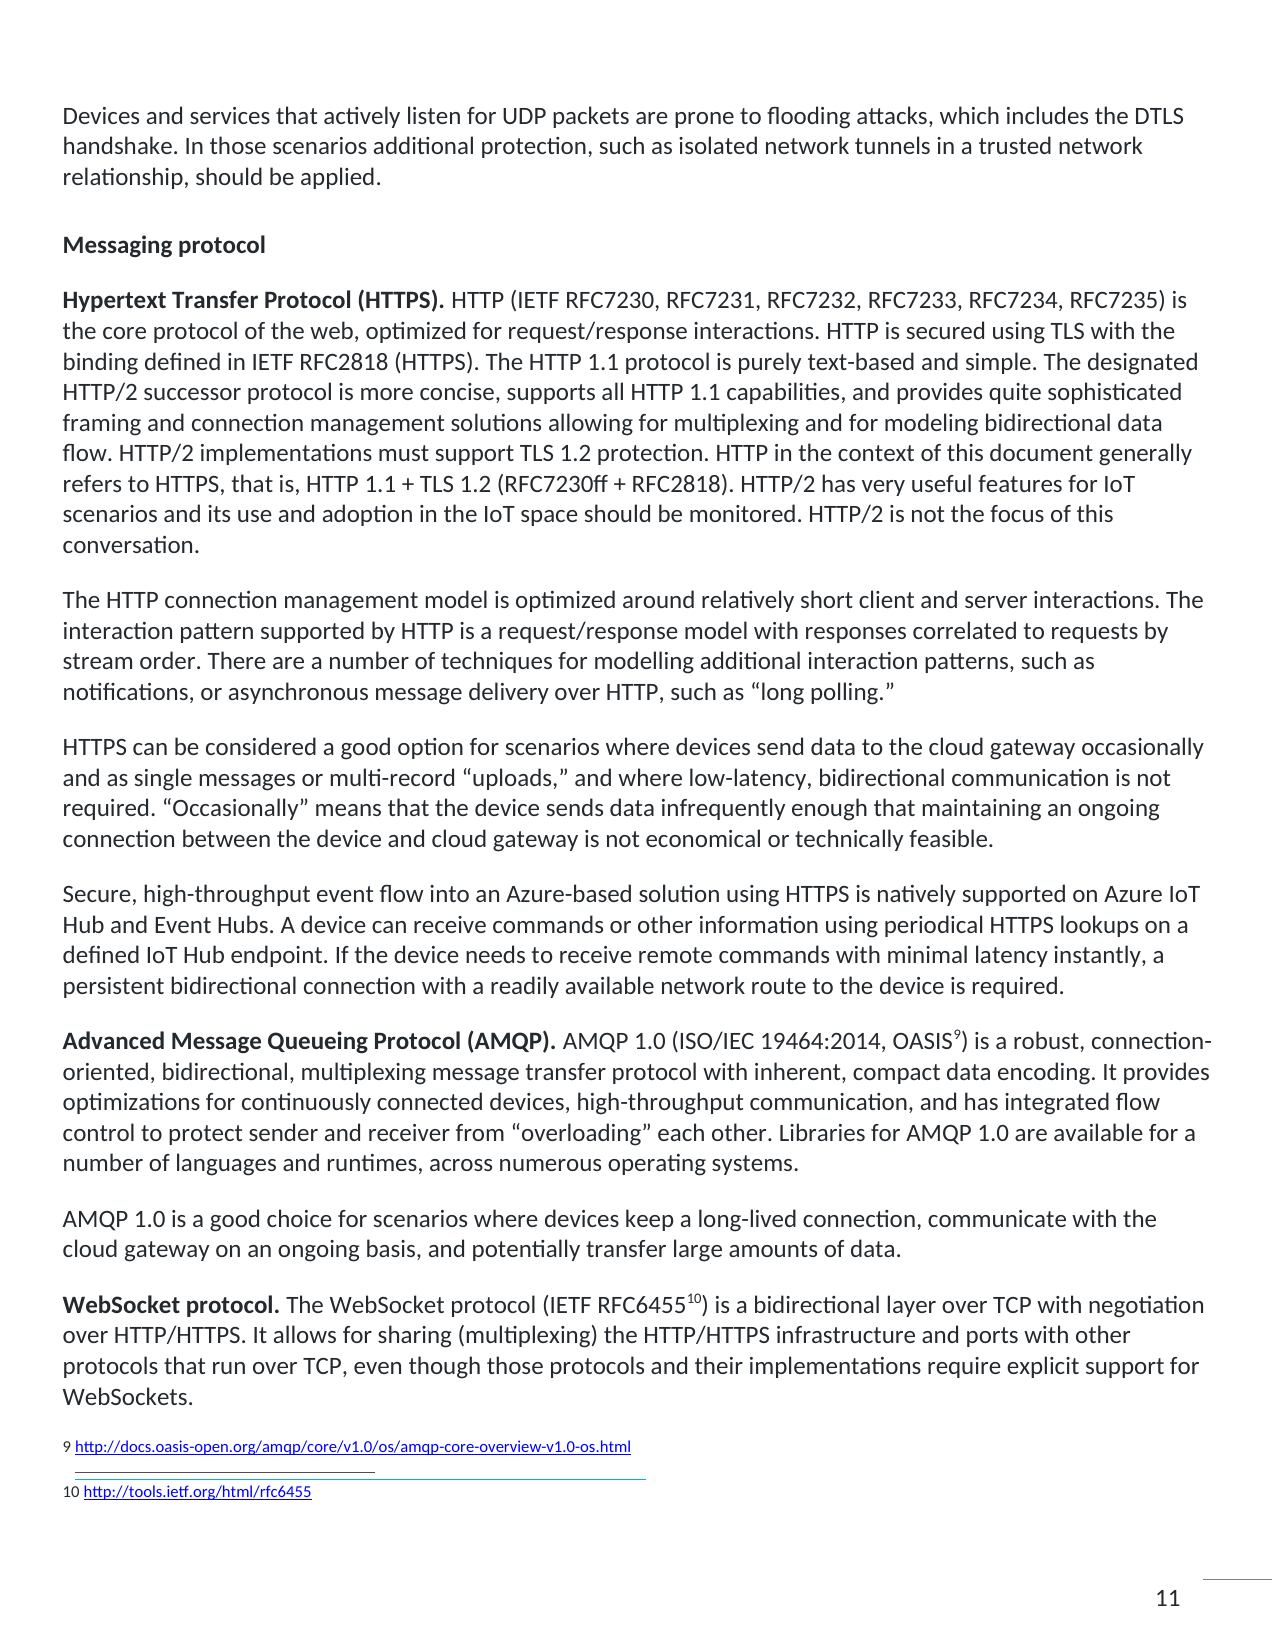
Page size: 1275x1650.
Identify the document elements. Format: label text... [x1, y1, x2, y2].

text HTTPS can be considered a good option for scenarios where devices send data to the cloud gateway occasionally and as single messages or multi-record “uploads,” and where low-latency, bidirectional communication is not required. “Occasionally” means that the device sends data infrequently enough that maintaining an ongoing connection between the device and cloud gateway is not economical or technically feasible. [62, 731, 1219, 853]
text Advanced Message Queueing Protocol (AMQP). AMQP 1.0 (ISO/IEC 19464:2014, OASIS9) is a robust, connection- oriented, bidirectional, multiplexing message transfer protocol with inherent, compact data encoding. It provides optimizations for continuously connected devices, high-throughput communication, and has integrated flow control to protect sender and receiver from “overloading” each other. Libraries for AMQP 1.0 are available for a number of languages and runtimes, across numerous operating systems. [62, 1026, 1219, 1178]
text AMQP 1.0 is a good choice for scenarios where devices keep a long-lived connection, communicate with the cloud gateway on an ongoing basis, and potentially transfer large amounts of data. [62, 1203, 1219, 1264]
text Hypertext Transfer Protocol (HTTPS). HTTP (IETF RFC7230, RFC7231, RFC7232, RFC7233, RFC7234, RFC7235) is the core protocol of the web, optimized for request/response interactions. HTTP is secured using TLS with the binding defined in IETF RFC2818 (HTTPS). The HTTP 1.1 protocol is purely text-based and simple. The designated HTTP/2 successor protocol is more concise, supports all HTTP 1.1 capabilities, and provides quite sophisticated framing and connection management solutions allowing for multiplexing and for modeling bidirectional data flow. HTTP/2 implementations must support TLS 1.2 protection. HTTP in the context of this document generally refers to HTTPS, that is, HTTP 1.1 + TLS 1.2 (RFC7230ff + RFC2818). HTTP/2 has very useful features for IoT scenarios and its use and adoption in the IoT space should be monitored. HTTP/2 is not the focus of this conversation. [62, 284, 1219, 559]
text 9 http://docs.oasis-open.org/amqp/core/v1.0/os/amqp-core-overview-v1.0-os.html [62, 1436, 1219, 1457]
text The HTTP connection management model is optimized around relatively short client and server interactions. The interaction pattern supported by HTTP is a request/response model with responses correlated to requests by stream order. There are a number of techniques for modelling additional interaction patterns, such as notifications, or asynchronous message delivery over HTTP, such as “long polling.” [62, 584, 1219, 706]
text Secure, high-throughput event flow into an Azure-based solution using HTTPS is natively supported on Azure IoT Hub and Event Hubs. A device can receive commands or other information using periodical HTTPS lookups on a defined IoT Hub endpoint. If the device needs to receive remote commands with minimal latency instantly, a persistent bidirectional connection with a readily available network route to the device is required. [62, 878, 1219, 1001]
text WebSocket protocol. The WebSocket protocol (IETF RFC645510) is a bidirectional layer over TCP with negotiation over HTTP/HTTPS. It allows for sharing (multiplexing) the HTTP/HTTPS infrastructure and ports with other protocols that run over TCP, even though those protocols and their implementations require explicit support for WebSockets. [62, 1289, 1219, 1411]
text Devices and services that actively listen for UDP packets are prone to flooding attacks, which includes the DTLS handshake. In those scenarios additional protection, such as isolated network tunnels in a trusted network relationship, should be applied. [62, 100, 1219, 192]
text 10 http://tools.ietf.org/html/rfc6455 [62, 1482, 1219, 1502]
subtitle Messaging protocol [62, 229, 1219, 259]
